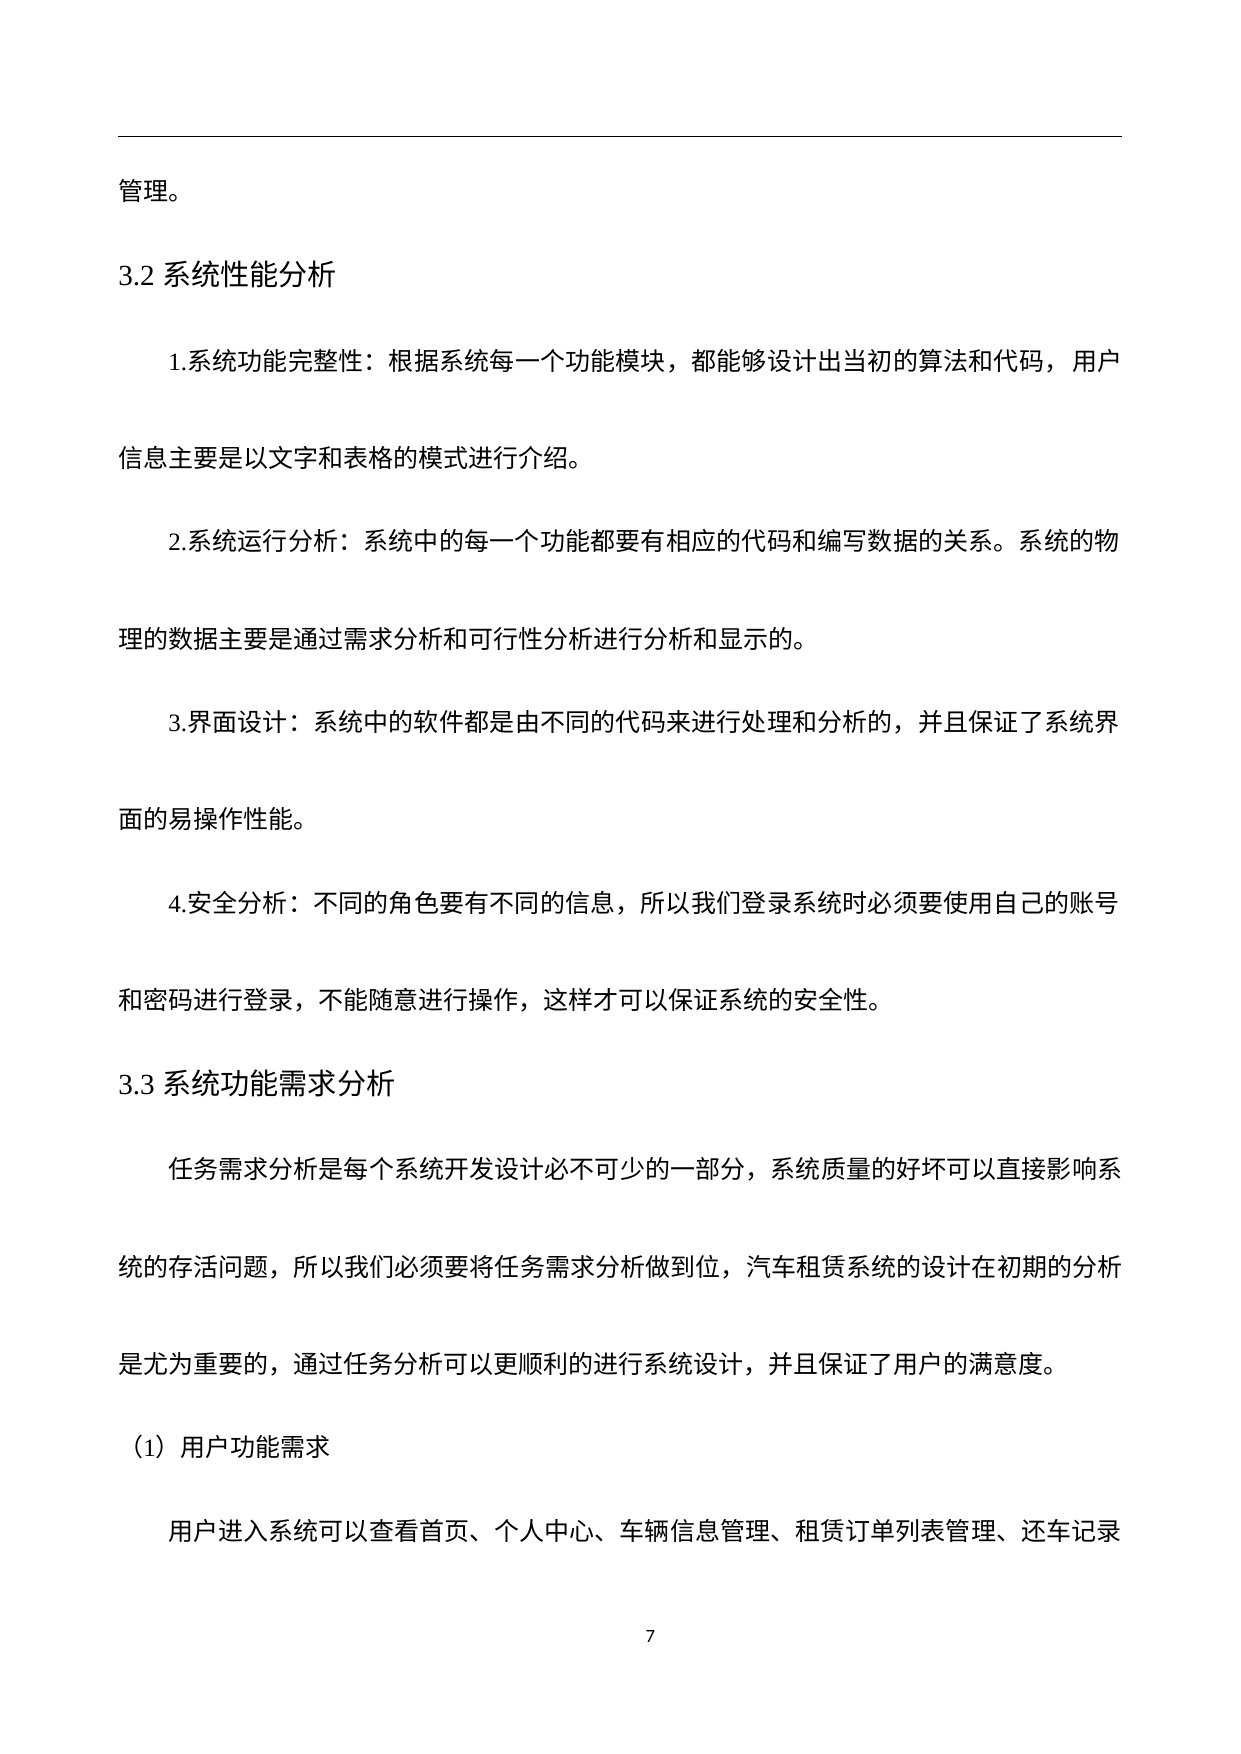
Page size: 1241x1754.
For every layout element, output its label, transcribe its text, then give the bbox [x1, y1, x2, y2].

text 2.系统运行分析：系统中的每一个功能都要有相应的代码和编写数据的关系。系统的物理的数据主要是通过需求分析和可行性分析进行分析和显示的。 [118, 507, 1122, 670]
text 3.界面设计：系统中的软件都是由不同的代码来进行处理和分析的，并且保证了系统界面的易操作性能。 [118, 688, 1122, 851]
subtitle 3.3 系统功能需求分析 [118, 1049, 1122, 1114]
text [118, 1497, 1122, 1562]
text 1.系统功能完整性：根据系统每一个功能模块，都能够设计出当初的算法和代码，用户信息主要是以文字和表格的模式进行介绍。 [118, 327, 1122, 489]
subtitle 3.2 系统性能分析 [118, 241, 1122, 306]
text 4.安全分析：不同的角色要有不同的信息，所以我们登录系统时必须要使用自己的账号和密码进行登录，不能随意进行操作，这样才可以保证系统的安全性。 [118, 869, 1122, 1031]
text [118, 157, 1122, 222]
text 任务需求分析是每个系统开发设计必不可少的一部分，系统质量的好坏可以直接影响系统的存活问题，所以我们必须要将任务需求分析做到位，汽车租赁系统的设计在初期的分析是尤为重要的，通过任务分析可以更顺利的进行系统设计，并且保证了用户的满意度。 [118, 1135, 1122, 1395]
text （1）用户功能需求 [118, 1413, 1122, 1478]
